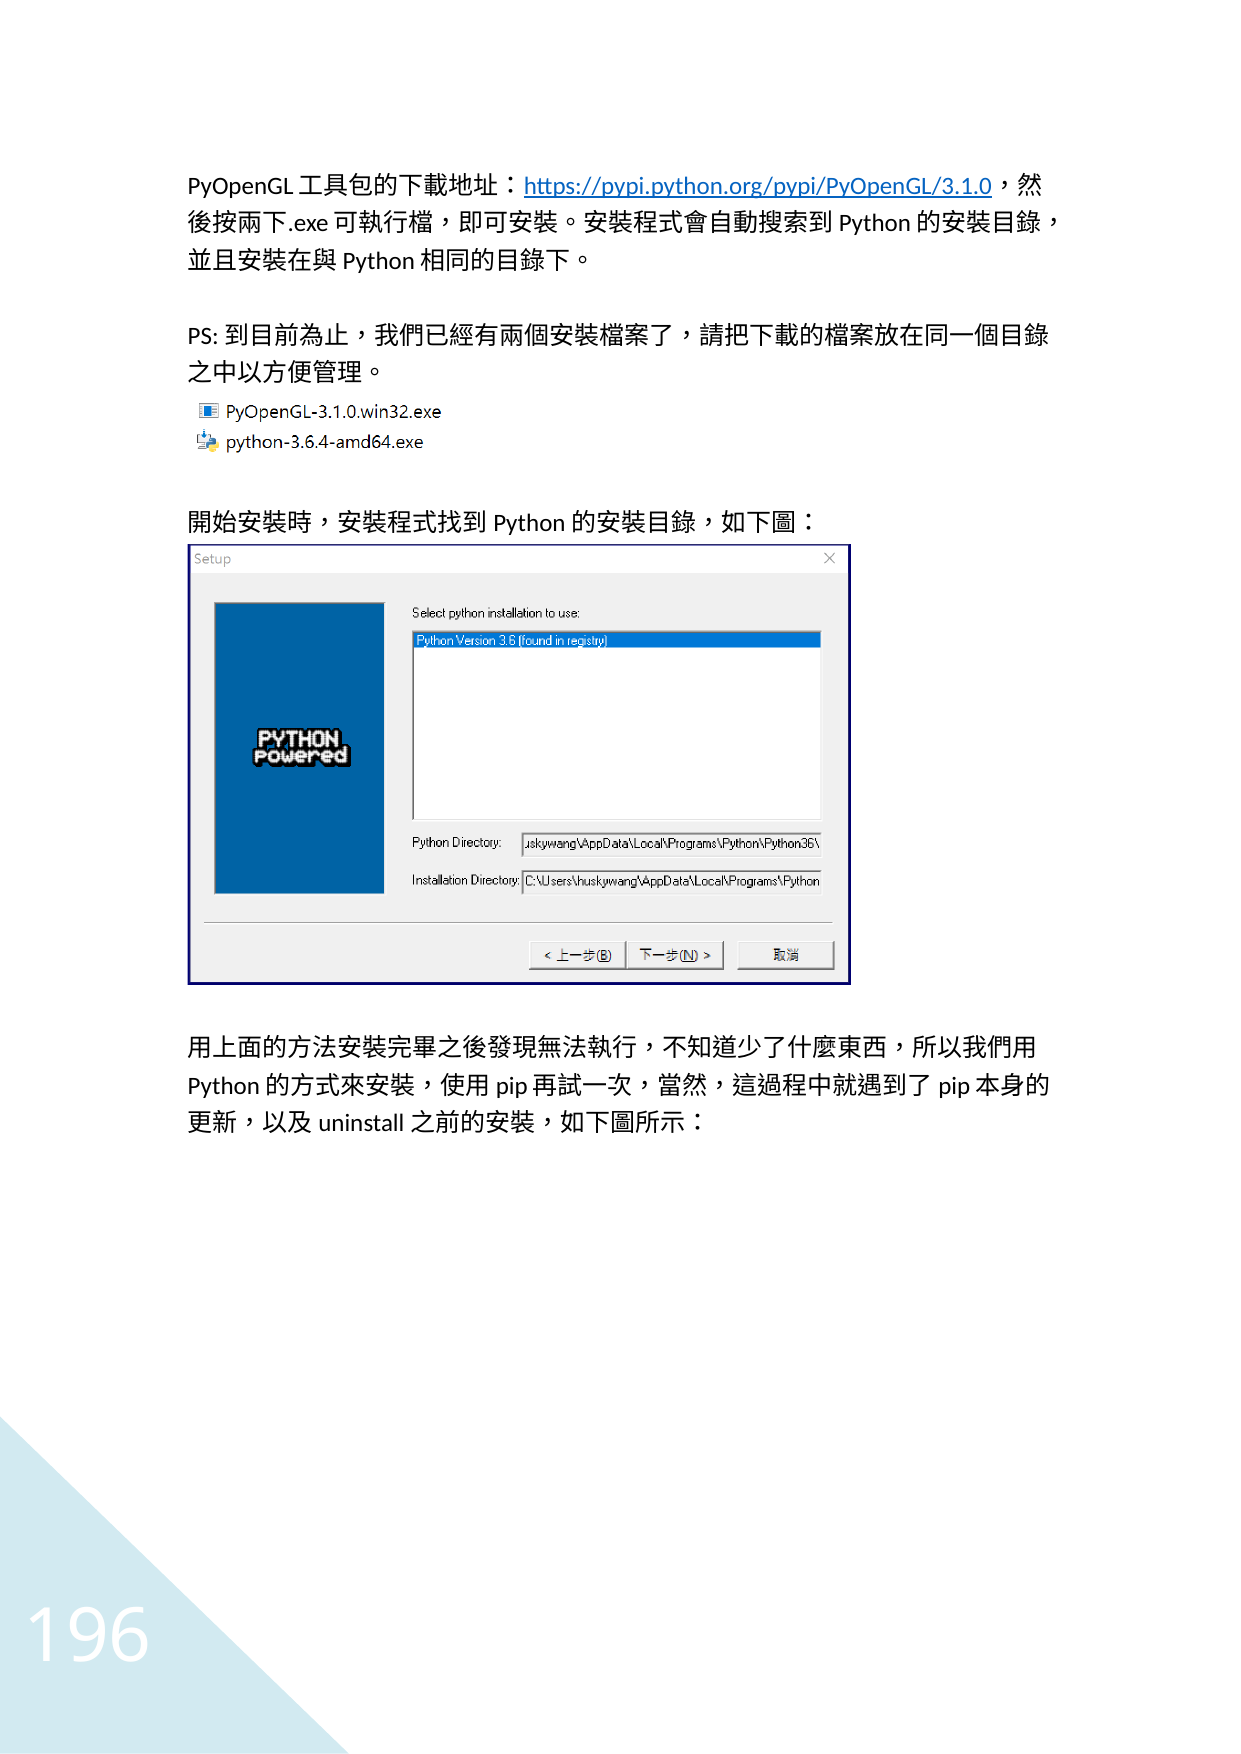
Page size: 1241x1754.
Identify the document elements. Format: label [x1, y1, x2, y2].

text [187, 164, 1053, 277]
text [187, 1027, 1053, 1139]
picture [187, 391, 451, 463]
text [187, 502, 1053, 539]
picture [187, 544, 851, 985]
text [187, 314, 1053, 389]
